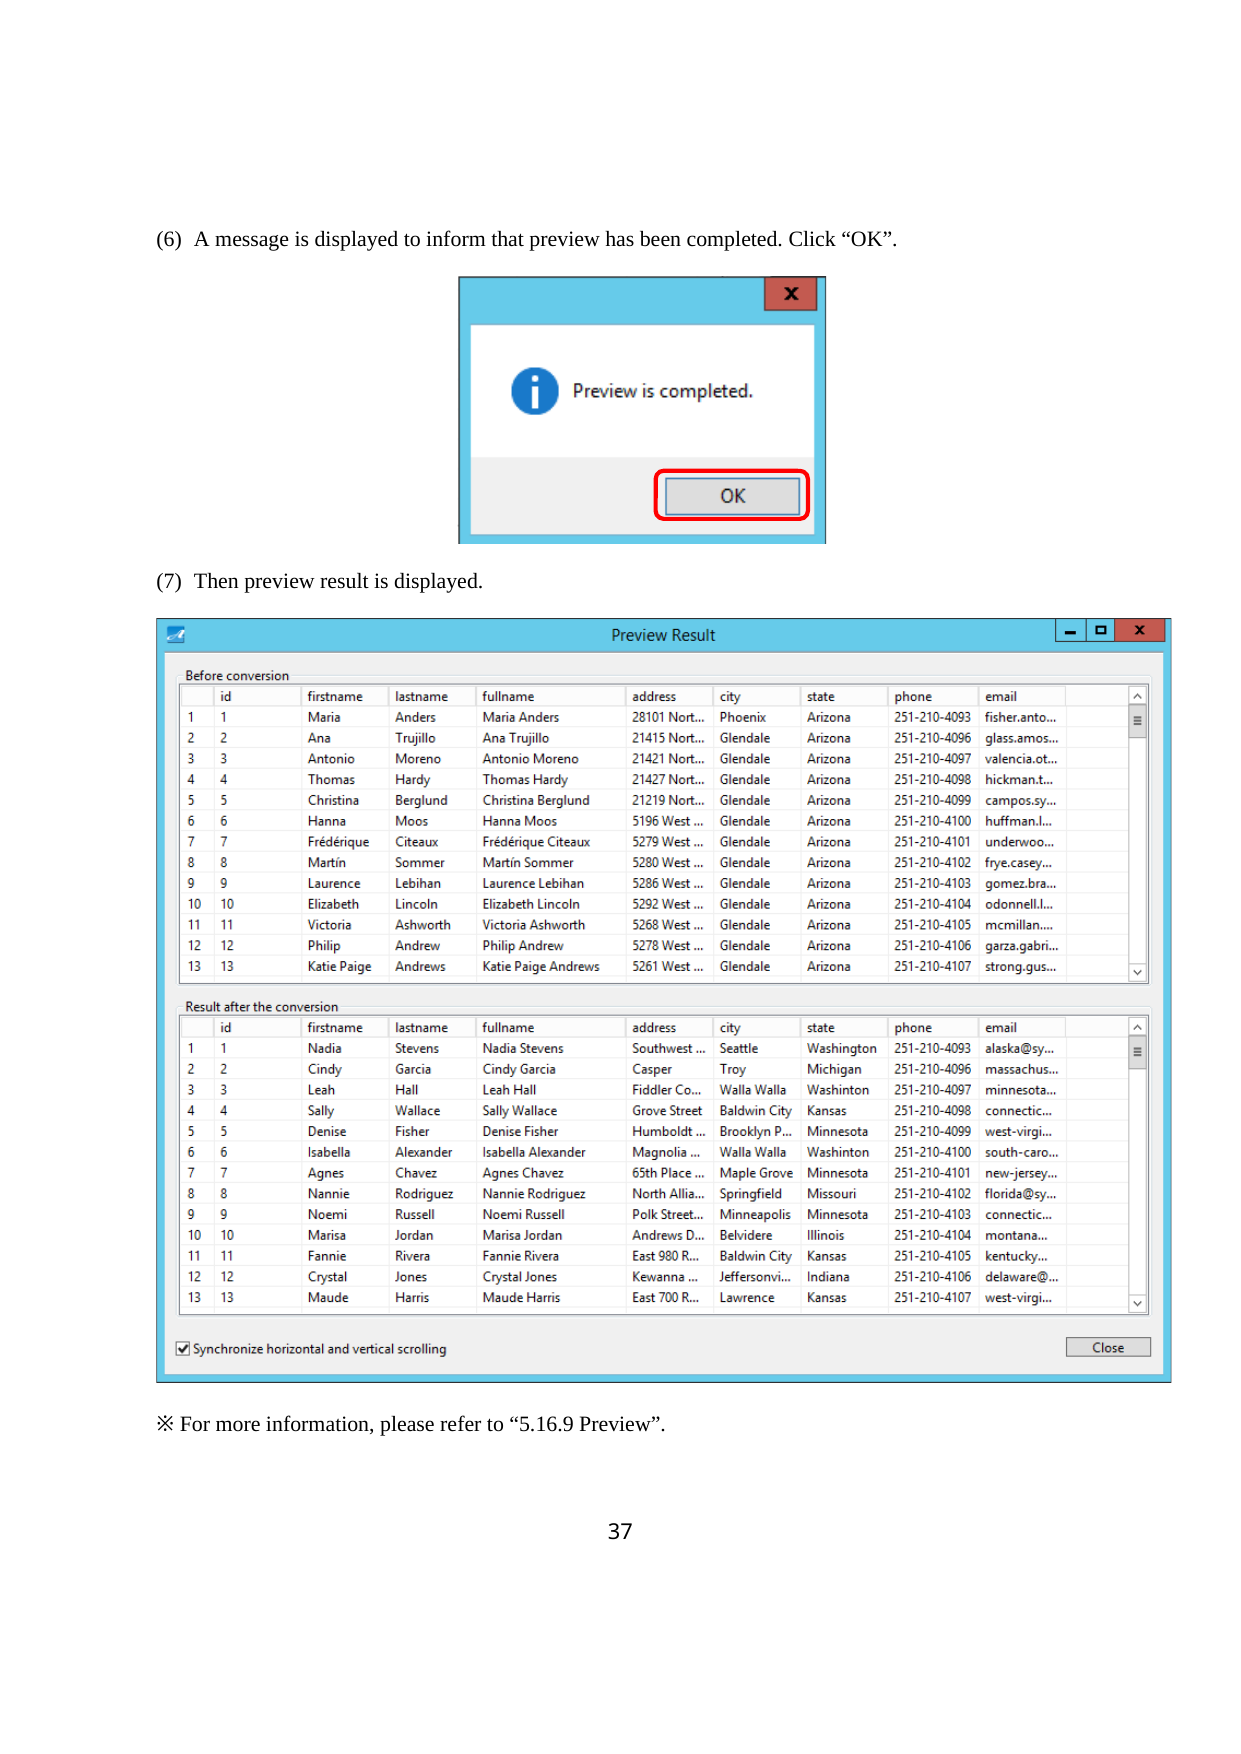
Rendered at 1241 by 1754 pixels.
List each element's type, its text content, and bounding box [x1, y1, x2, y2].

picture [156, 618, 1172, 1383]
list A message is displayed to inform that preview has been completed. Click “OK”. [156, 226, 1128, 251]
list Then preview result is displayed. [156, 568, 1128, 594]
picture [457, 276, 827, 544]
text ※ For more information, please refer to “5.16.9 Preview”. [156, 1408, 1128, 1438]
